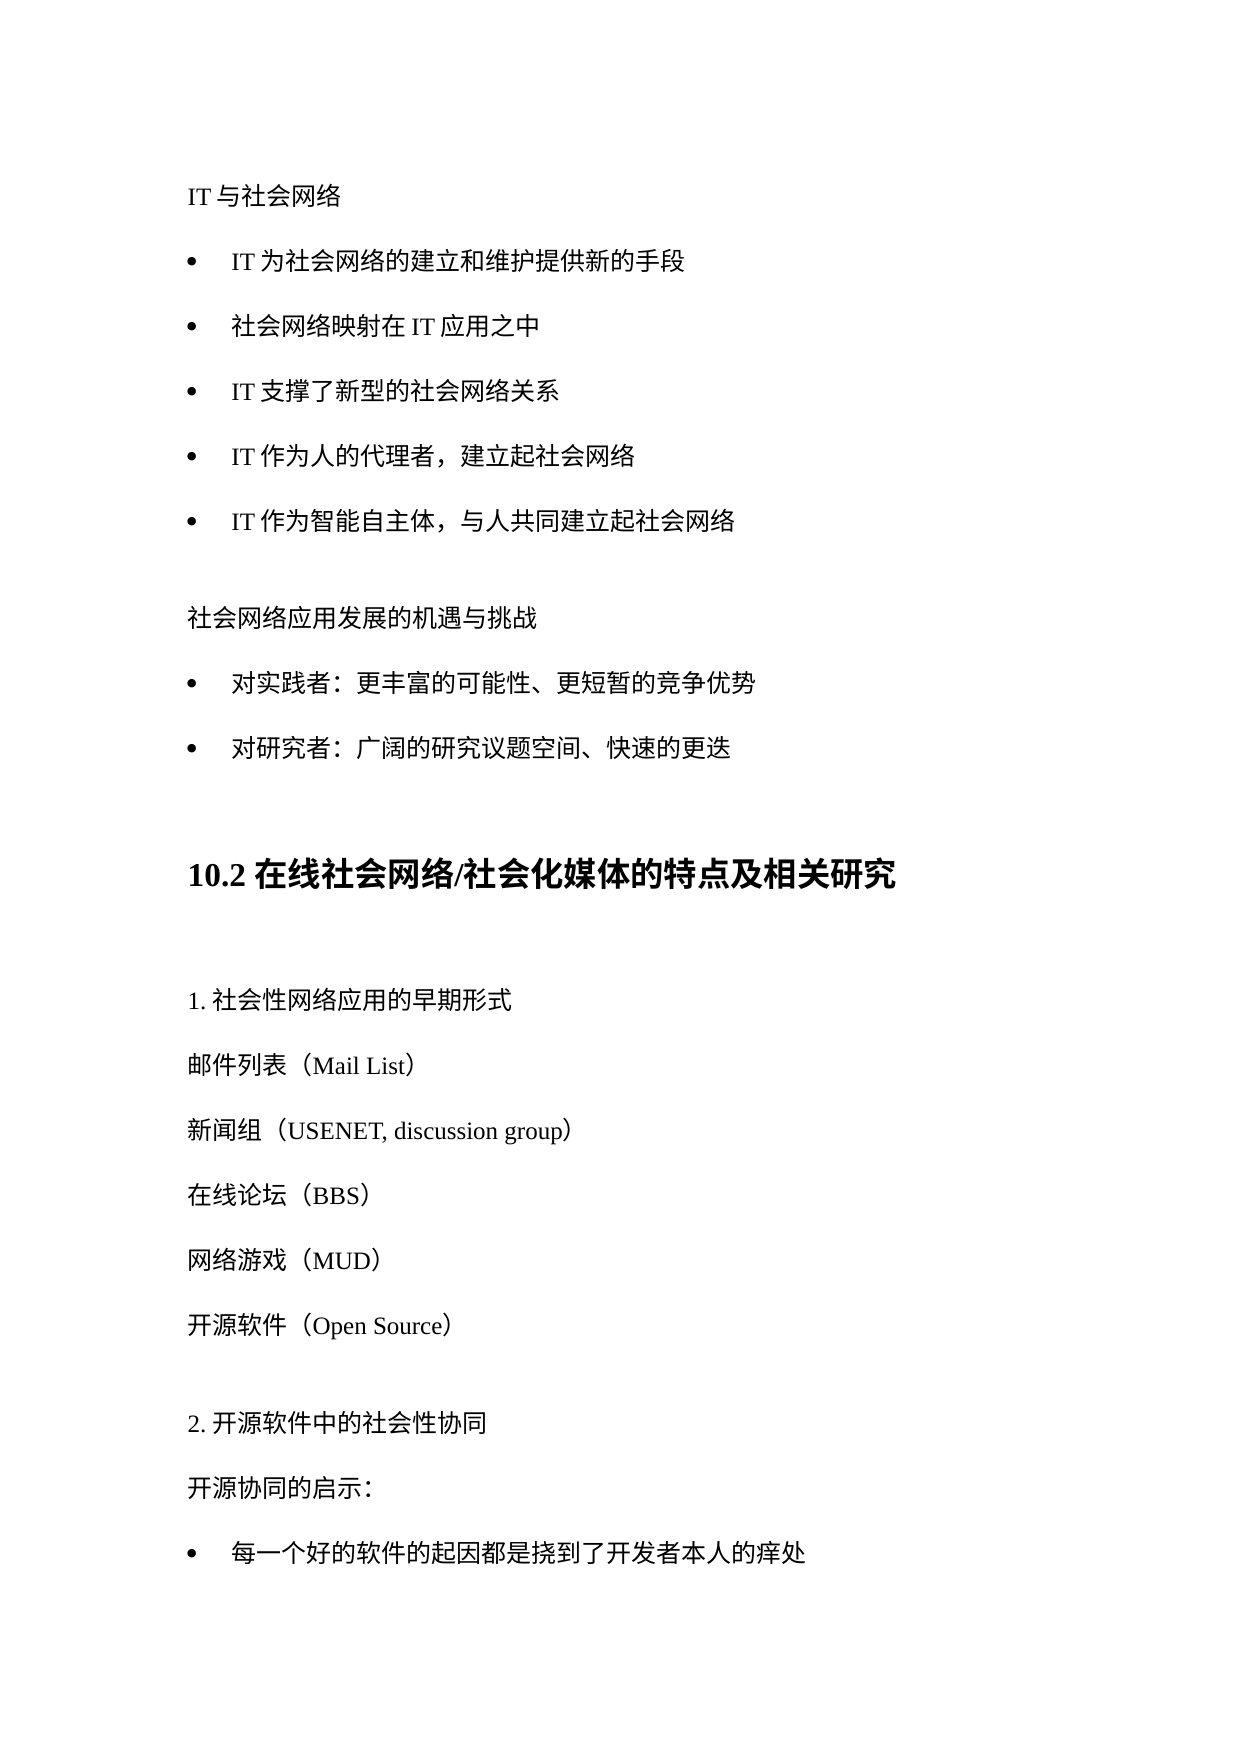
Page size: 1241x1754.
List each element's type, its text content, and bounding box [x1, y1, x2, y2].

text 1. 社会性网络应用的早期形式 [187, 966, 1053, 1031]
list IT作为智能自主体，与人共同建立起社会网络 [187, 487, 1053, 552]
text 邮件列表（Mail List） [187, 1031, 1053, 1096]
list IT作为人的代理者，建立起社会网络 [187, 422, 1053, 487]
subtitle 10.2 在线社会网络/社会化媒体的特点及相关研究 [187, 839, 1053, 904]
list 对研究者：广阔的研究议题空间、快速的更迭 [187, 714, 1053, 779]
list IT为社会网络的建立和维护提供新的手段 [187, 227, 1053, 292]
text 社会网络应用发展的机遇与挑战 [187, 584, 1053, 649]
text 开源协同的启示： [187, 1454, 1053, 1519]
text 在线论坛（BBS） [187, 1161, 1053, 1226]
list IT支撑了新型的社会网络关系 [187, 357, 1053, 422]
text IT与社会网络 [187, 162, 1053, 227]
list 社会网络映射在IT应用之中 [187, 292, 1053, 357]
text 网络游戏（MUD） [187, 1226, 1053, 1291]
text 新闻组（USENET, discussion group） [187, 1096, 1053, 1161]
text 开源软件（Open Source） [187, 1291, 1053, 1356]
list 每一个好的软件的起因都是挠到了开发者本人的痒处 [187, 1519, 1053, 1584]
list 对实践者：更丰富的可能性、更短暂的竞争优势 [187, 649, 1053, 714]
text 2. 开源软件中的社会性协同 [187, 1389, 1053, 1454]
